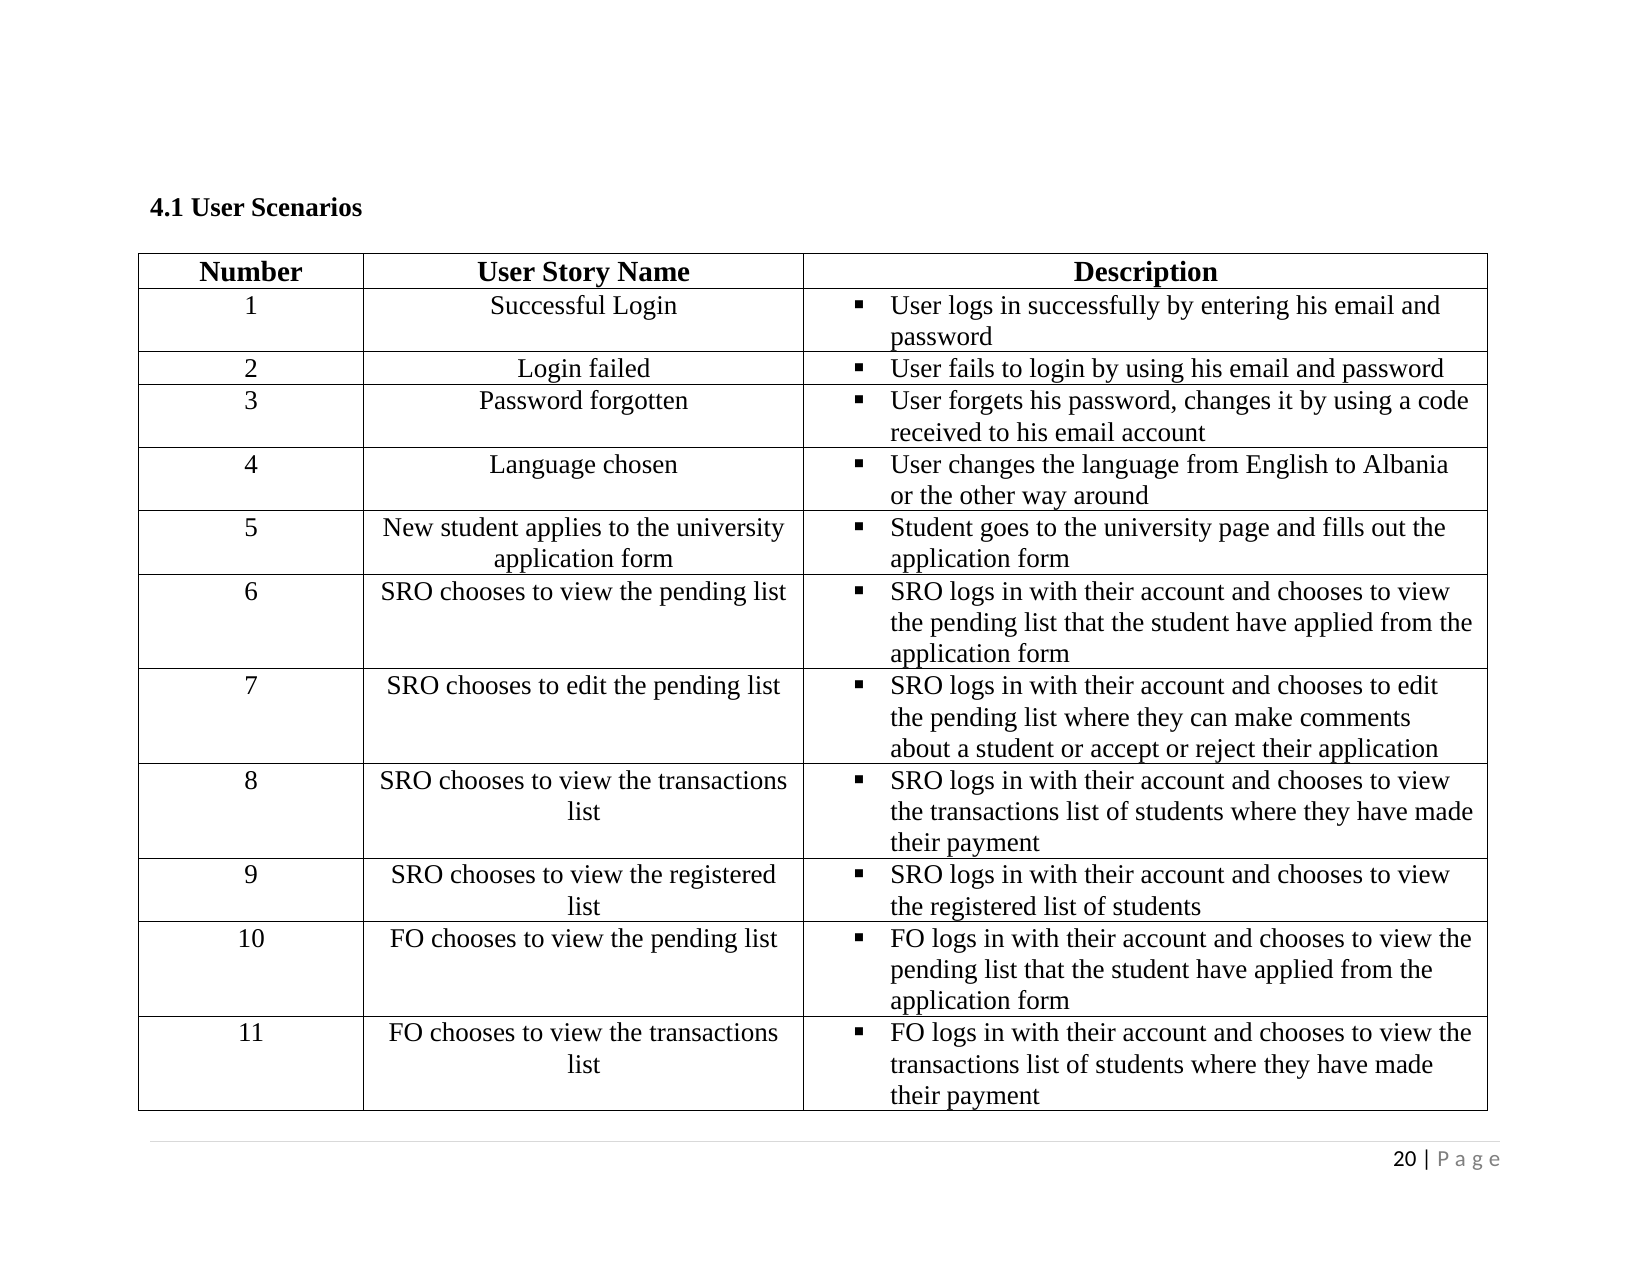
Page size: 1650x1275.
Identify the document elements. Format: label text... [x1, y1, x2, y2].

text 4.1 User Scenarios [150, 191, 1500, 222]
table_cell SRO chooses to view the transactions list [364, 764, 803, 857]
table_cell SRO logs in with their account and chooses to view the pending list that the student have applied from the application form [804, 575, 1487, 668]
table_cell Student goes to the university page and fills out the application form [804, 511, 1487, 574]
table_cell SRO chooses to view the pending list [364, 575, 803, 668]
table_cell Language chosen [364, 448, 803, 510]
table_cell FO chooses to view the transactions list [364, 1017, 803, 1110]
table_cell 9 [139, 859, 363, 921]
table_cell Successful Login [364, 289, 803, 351]
table_cell User forgets his password, changes it by using a code received to his email account [804, 385, 1487, 447]
table_cell SRO logs in with their account and chooses to view the transactions list of students where they have made their payment [804, 764, 1487, 857]
table_cell 6 [139, 575, 363, 668]
table_cell 7 [139, 669, 363, 763]
table_cell User logs in successfully by entering his email and password [804, 289, 1487, 351]
table_cell 4 [139, 448, 363, 510]
table_cell 10 [139, 922, 363, 1016]
table_cell 11 [139, 1017, 363, 1110]
table_cell 2 [139, 352, 363, 383]
table_cell FO logs in with their account and chooses to view the transactions list of students where they have made their payment [804, 1017, 1487, 1110]
table_cell FO logs in with their account and chooses to view the pending list that the student have applied from the application form [804, 922, 1487, 1016]
table_cell FO chooses to view the pending list [364, 922, 803, 1016]
table_header Description [804, 254, 1487, 288]
table_cell SRO chooses to view the registered list [364, 859, 803, 921]
table_cell User fails to login by using his email and password [804, 352, 1487, 383]
table_cell SRO logs in with their account and chooses to edit the pending list where they can make comments about a student or accept or reject their application [804, 669, 1487, 763]
table_header User Story Name [364, 254, 803, 288]
table_cell 1 [139, 289, 363, 351]
table_cell Login failed [364, 352, 803, 383]
table_cell 5 [139, 511, 363, 574]
table_cell 3 [139, 385, 363, 447]
table_cell User changes the language from English to Albania or the other way around [804, 448, 1487, 510]
table_header Number [139, 254, 363, 288]
table_cell 8 [139, 764, 363, 857]
table_cell SRO chooses to edit the pending list [364, 669, 803, 763]
table_cell Password forgotten [364, 385, 803, 447]
table_cell SRO logs in with their account and chooses to view the registered list of students [804, 859, 1487, 921]
table_cell New student applies to the university application form [364, 511, 803, 574]
